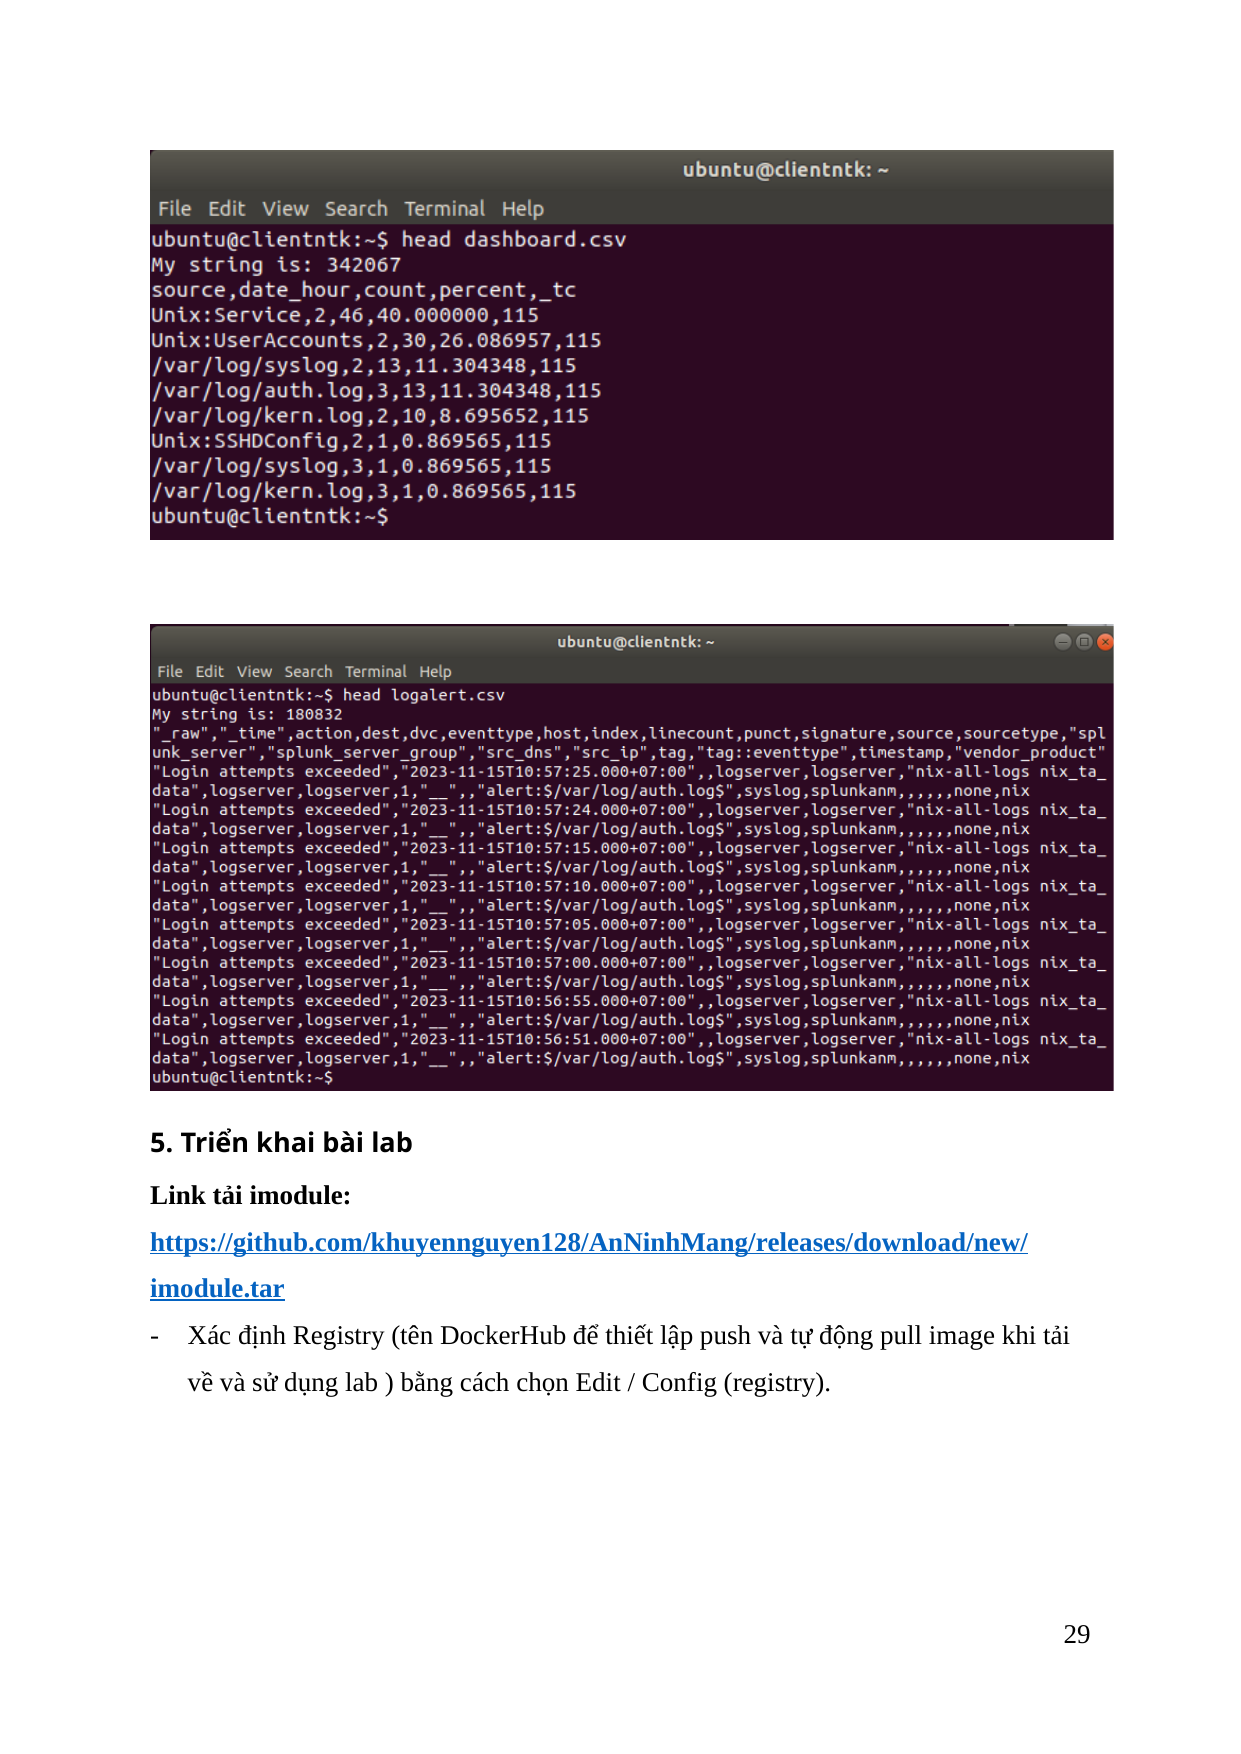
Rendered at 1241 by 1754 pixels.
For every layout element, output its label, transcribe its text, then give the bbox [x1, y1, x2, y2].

list Link tải imodule: [150, 1179, 1090, 1210]
picture [150, 150, 1114, 540]
picture [150, 624, 1114, 1091]
subtitle 5. Triển khai bài lab [150, 1124, 1090, 1161]
list Xác định Registry (tên DockerHub để thiết lập push và tự động pull image khi tải về và sử dụng lab ) bằng cách chọn Edit / Config (registry). [150, 1319, 1090, 1397]
list https://github.com/khuyennguyen128/AnNinhMang/releases/download/new/imodule.tar [150, 1226, 1090, 1303]
